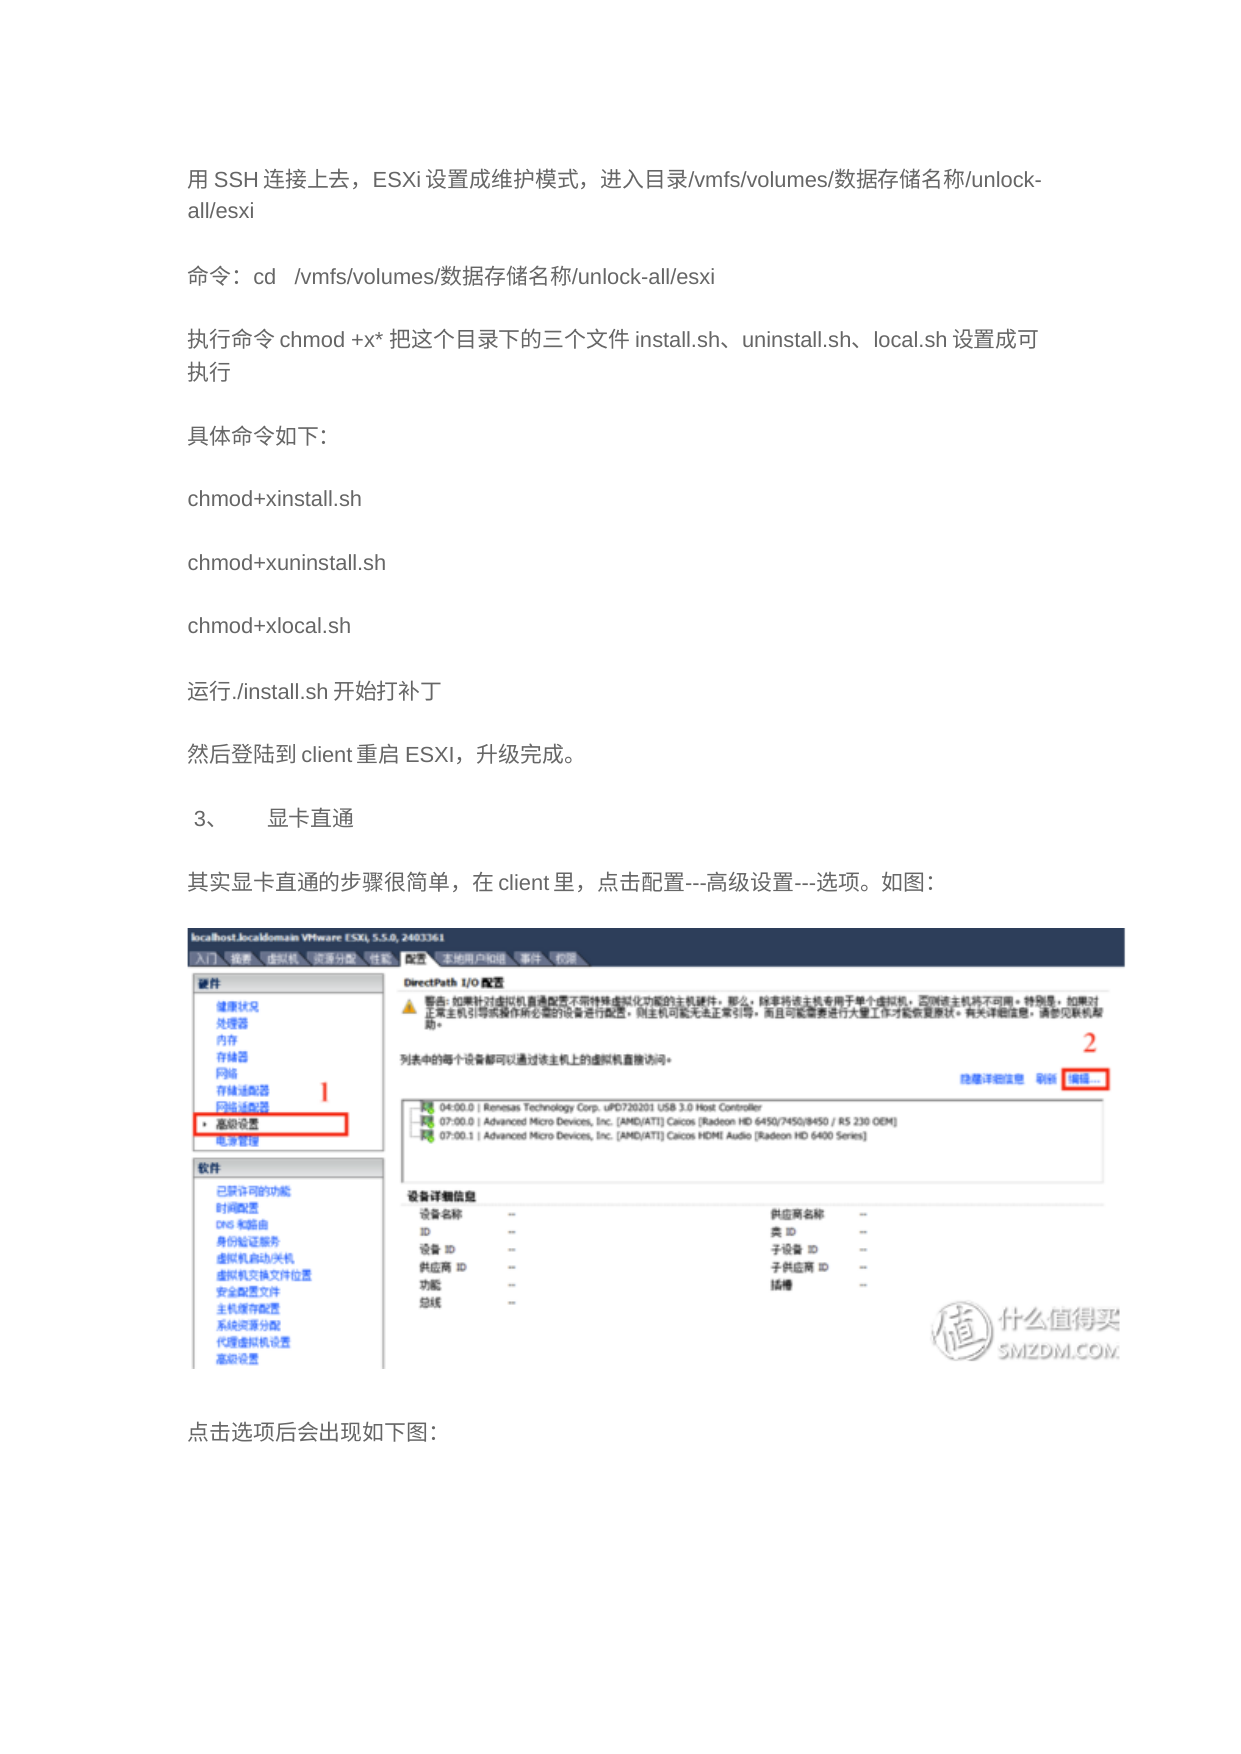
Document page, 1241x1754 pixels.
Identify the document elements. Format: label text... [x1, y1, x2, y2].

text 命令：cd /vmfs/volumes/数据存储名称/unlock-all/esxi [187, 258, 1053, 291]
text chmod+xuninstall.sh [187, 546, 1053, 578]
text 其实显卡直通的步骤很简单，在client里，点击配置---高级设置---选项。如图： [187, 864, 1053, 897]
text 运行./install.sh开始打补丁 [187, 673, 1053, 706]
text 执行命令chmod +x* 把这个目录下的三个文件 install.sh、uninstall.sh、local.sh设置成可执行 [187, 322, 1053, 387]
text 3、 显卡直通 [187, 801, 1053, 833]
text 点击选项后会出现如下图： [187, 1414, 1053, 1447]
text chmod+xinstall.sh [187, 482, 1053, 514]
text 然后登陆到client重启ESXI，升级完成。 [187, 737, 1053, 769]
text 用SSH连接上去，ESXi设置成维护模式，进入目录/vmfs/volumes/数据存储名称/unlock-all/esxi [187, 162, 1053, 227]
text chmod+xlocal.sh [187, 609, 1053, 642]
picture [187, 928, 1125, 1369]
text 具体命令如下： [187, 418, 1053, 451]
